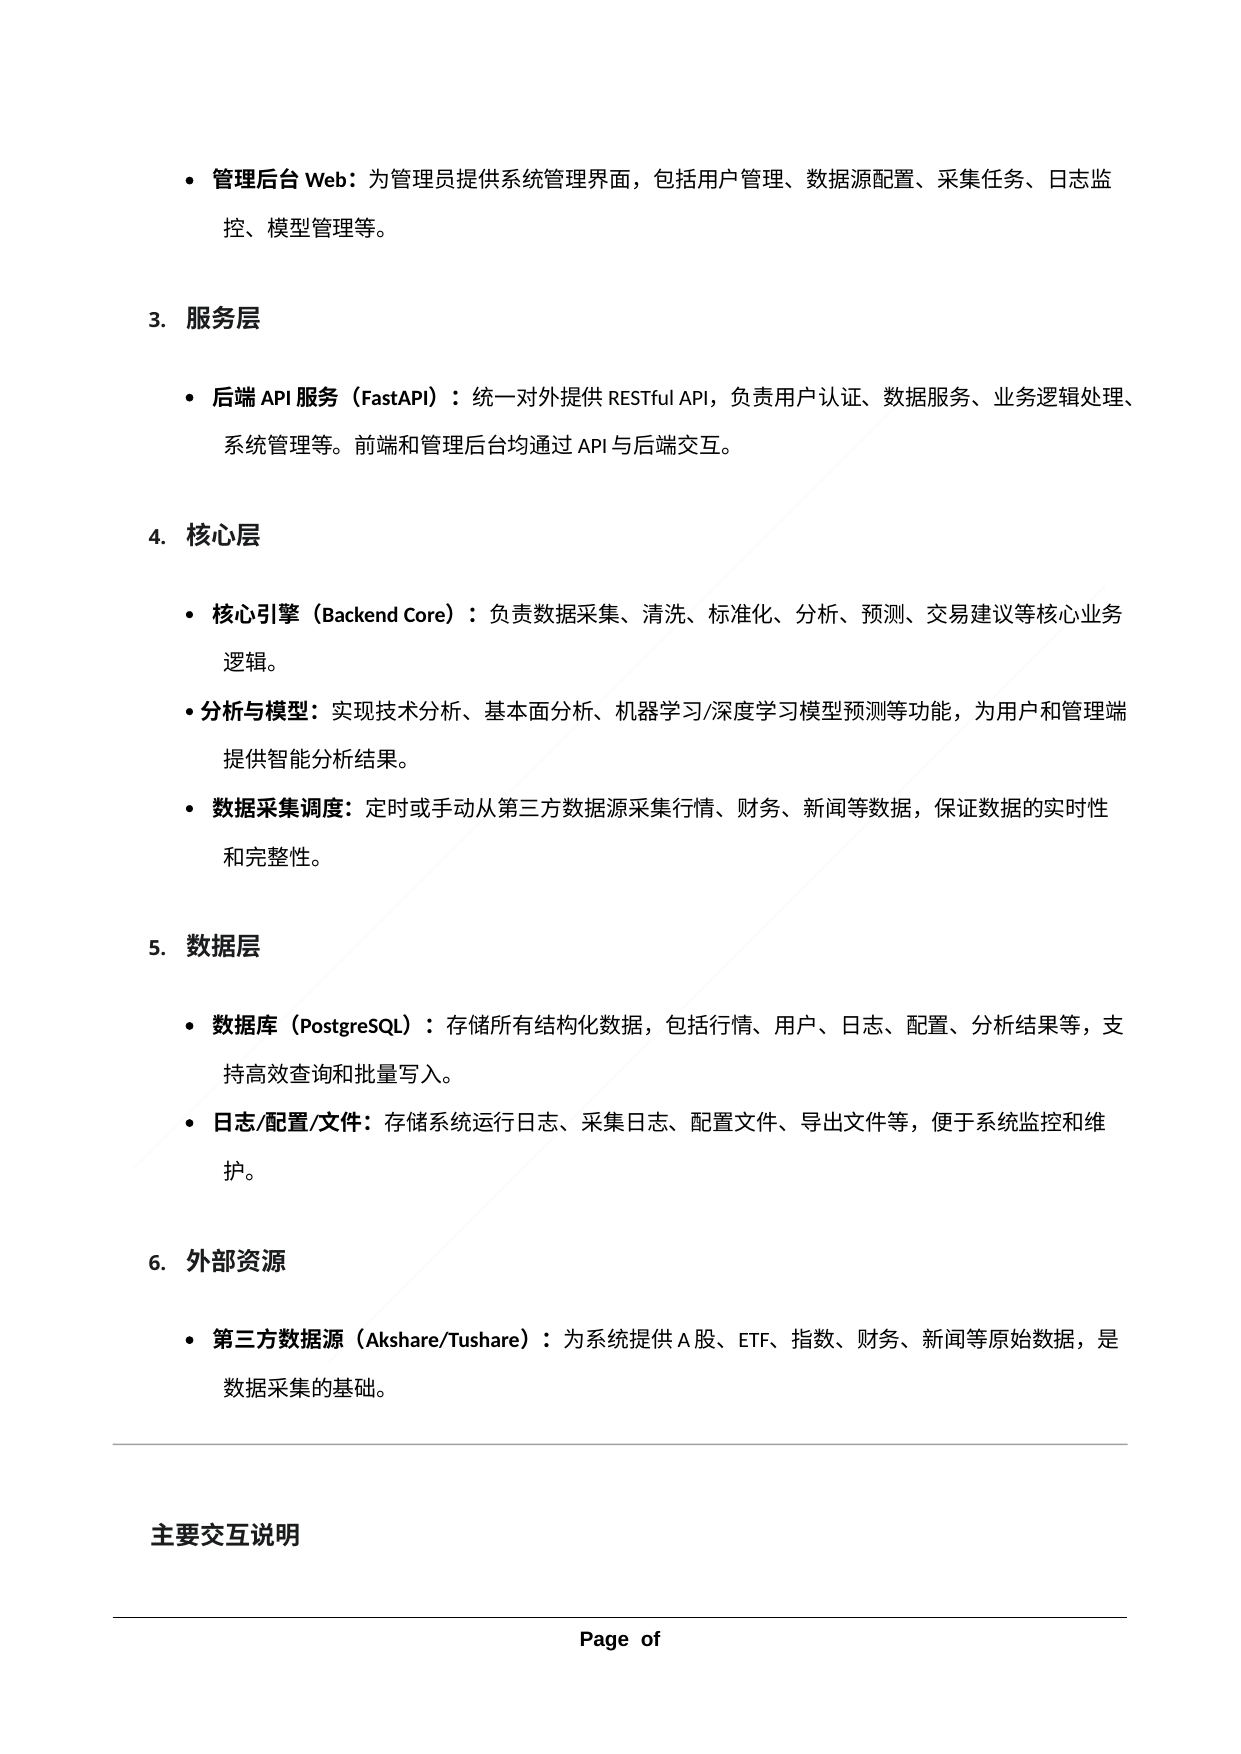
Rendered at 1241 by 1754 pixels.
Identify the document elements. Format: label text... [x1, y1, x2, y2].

list 数据库（PostgreSQL）：存储所有结构化数据，包括行情、用户、日志、配置、分析结果等，支持高效查询和批量写入。 [186, 1007, 1128, 1089]
list 数据采集调度：定时或手动从第三方数据源采集行情、财务、新闻等数据，保证数据的实时性和完整性。 [186, 790, 1128, 872]
list 管理后台 Web：为管理员提供系统管理界面，包括用户管理、数据源配置、采集任务、日志监控、模型管理等。 [186, 162, 1128, 243]
list 核心引擎（Backend Core）：负责数据采集、清洗、标准化、分析、预测、交易建议等核心业务逻辑。 [186, 596, 1128, 677]
list 数据层 [148, 912, 1128, 977]
list 主要交互说明 [150, 1501, 1128, 1566]
list 分析与模型：实现技术分析、基本面分析、机器学习/深度学习模型预测等功能，为用户和管理端提供智能分析结果。 [186, 693, 1128, 774]
list 服务层 [148, 284, 1128, 349]
list 日志/配置/文件：存储系统运行日志、采集日志、配置文件、导出文件等，便于系统监控和维护。 [186, 1104, 1128, 1186]
list 外部资源 [148, 1227, 1128, 1292]
list 后端API服务（FastAPI）：统一对外提供RESTful API，负责用户认证、数据服务、业务逻辑处理、系统管理等。前端和管理后台均通过API与后端交互。 [186, 379, 1128, 460]
list 核心层 [148, 501, 1128, 566]
list 第三方数据源（Akshare/Tushare）：为系统提供A股、ETF、指数、财务、新闻等原始数据，是数据采集的基础。 [186, 1322, 1128, 1403]
